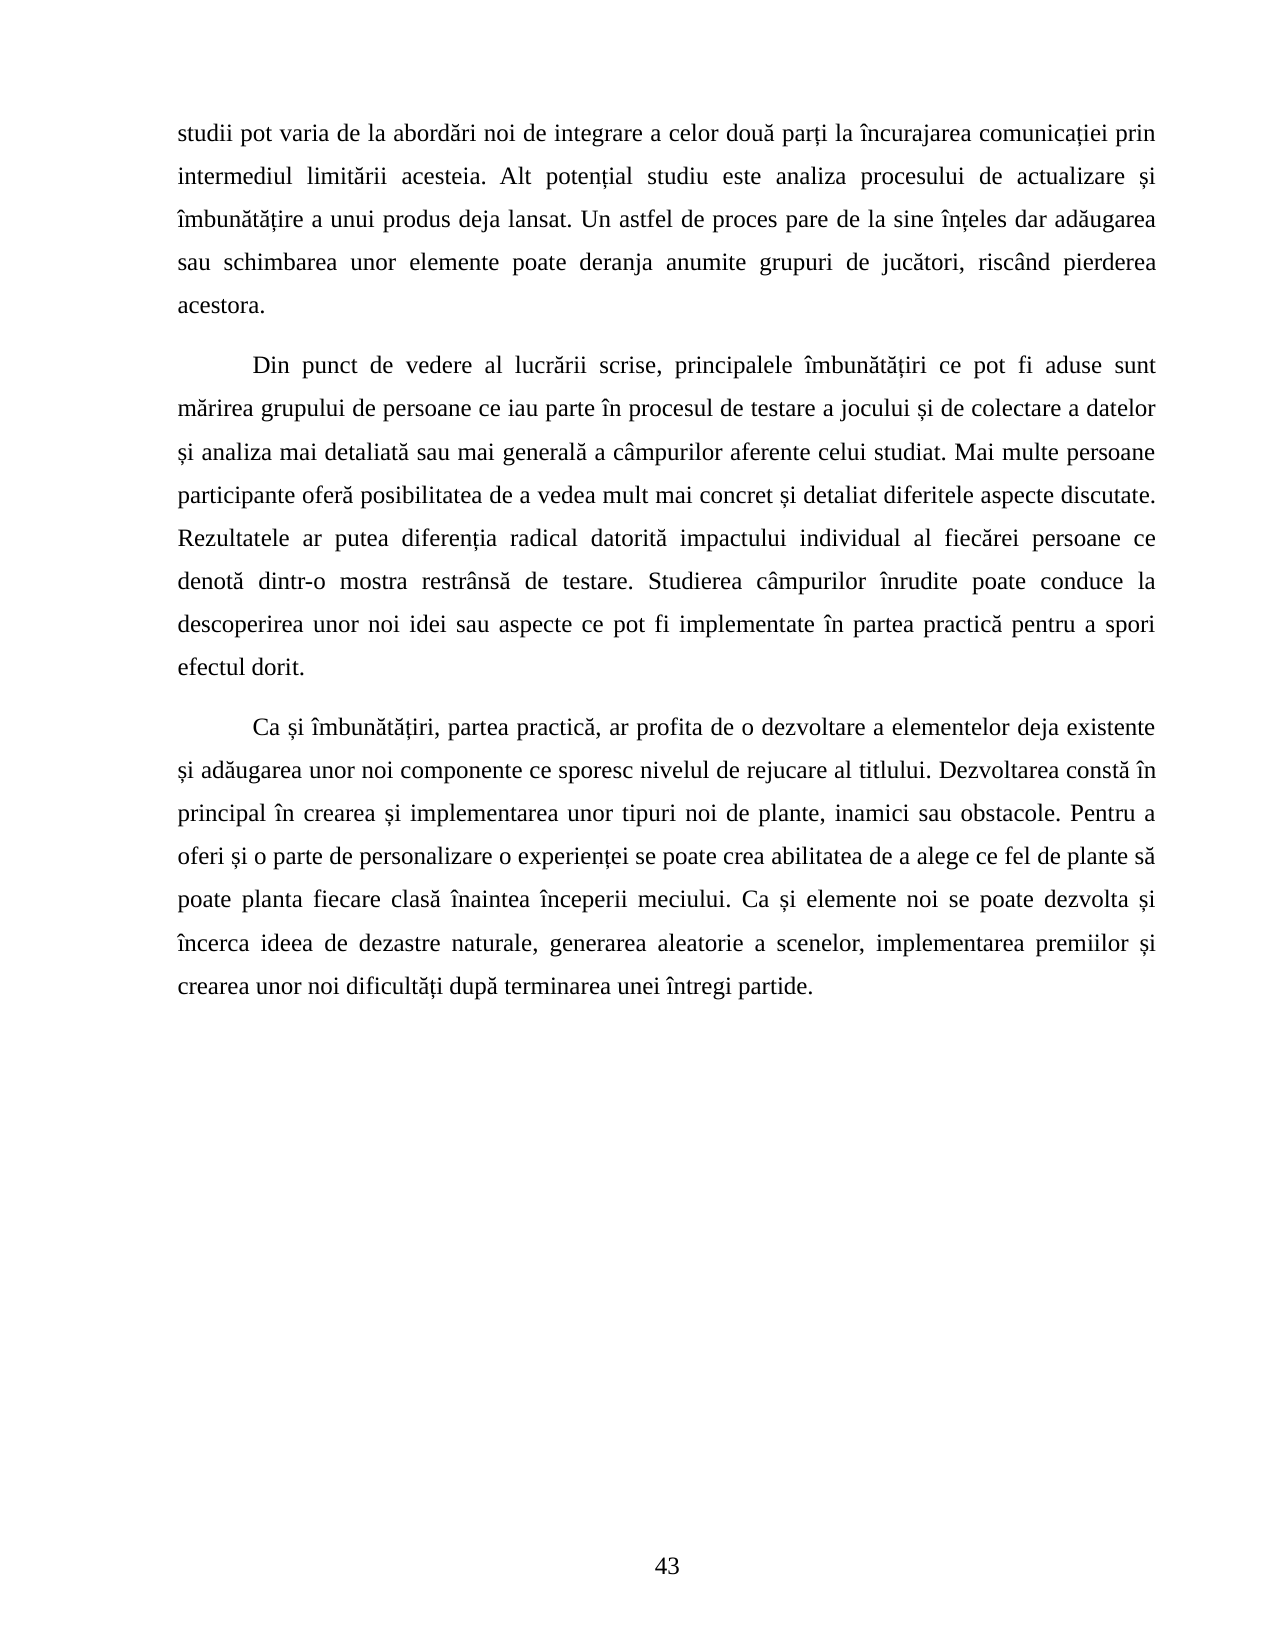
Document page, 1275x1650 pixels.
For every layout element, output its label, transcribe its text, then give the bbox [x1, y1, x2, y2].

text Ca și îmbunătățiri, partea practică, ar profita de o dezvoltare a elementelor deja existente și adăugarea unor noi componente ce sporesc nivelul de rejucare al titlului. Dezvoltarea constă în principal în crearea și implementarea unor tipuri noi de plante, inamici sau obstacole. Pentru a oferi și o parte de personalizare o experienței se poate crea abilitatea de a alege ce fel de plante să poate planta fiecare clasă înaintea începerii meciului. Ca și elemente noi se poate dezvolta și încerca ideea de dezastre naturale, generarea aleatorie a scenelor, implementarea premiilor și crearea unor noi dificultăți după terminarea unei întregi partide. [177, 712, 1157, 999]
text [177, 118, 1157, 319]
text Din punct de vedere al lucrării scrise, principalele îmbunătățiri ce pot fi aduse sunt mărirea grupului de persoane ce iau parte în procesul de testare a jocului și de colectare a datelor și analiza mai detaliată sau mai generală a câmpurilor aferente celui studiat. Mai multe persoane participante oferă posibilitatea de a vedea mult mai concret și detaliat diferitele aspecte discutate. Rezultatele ar putea diferenția radical datorită impactului individual al fiecărei persoane ce denotă dintr-o mostra restrânsă de testare. Studierea câmpurilor înrudite poate conduce la descoperirea unor noi idei sau aspecte ce pot fi implementate în partea practică pentru a spori efectul dorit. [177, 350, 1157, 681]
